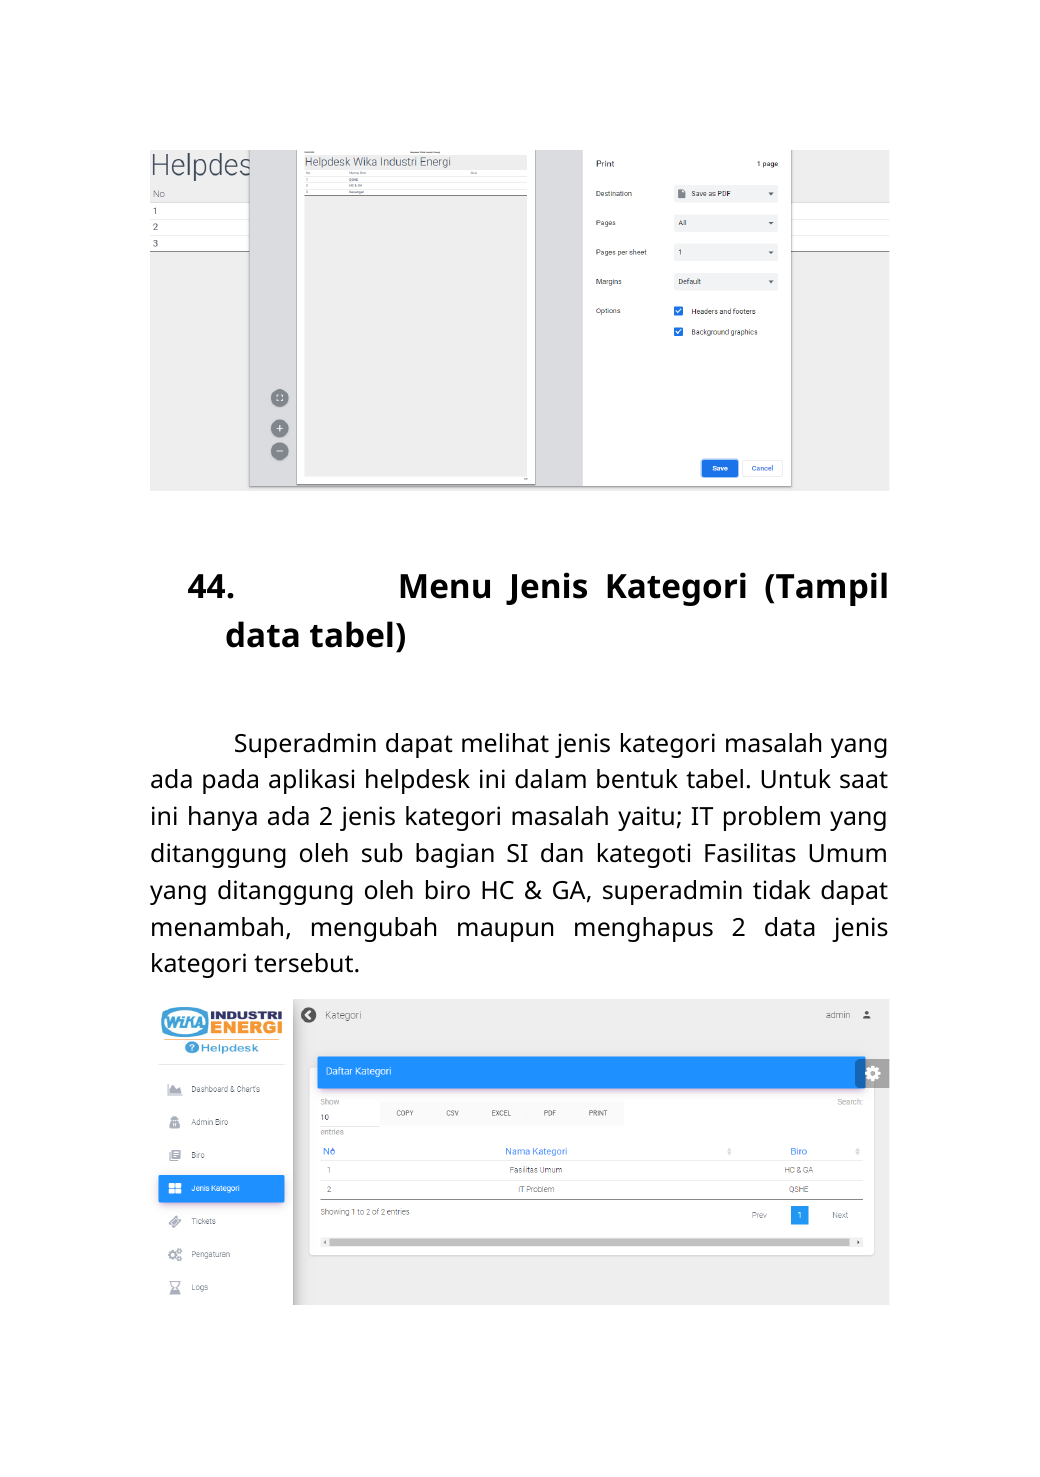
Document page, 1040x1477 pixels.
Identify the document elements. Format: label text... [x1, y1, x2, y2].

picture [150, 999, 890, 1305]
list Menu Jenis Kategori (Tampil data tabel) [187, 563, 889, 658]
picture [150, 150, 890, 491]
text Superadmin dapat melihat jenis kategori masalah yang ada pada aplikasi helpdesk ini dalam bentuk tabel. Untuk saat ini hanya ada 2 jenis kategori masalah yaitu; IT problem yang ditanggung oleh sub bagian SI dan kategoti Fasilitas Umum yang ditanggung oleh biro HC & GA, superadmin tidak dapat menambah, mengubah maupun menghapus 2 data jenis kategori tersebut. [150, 725, 889, 980]
